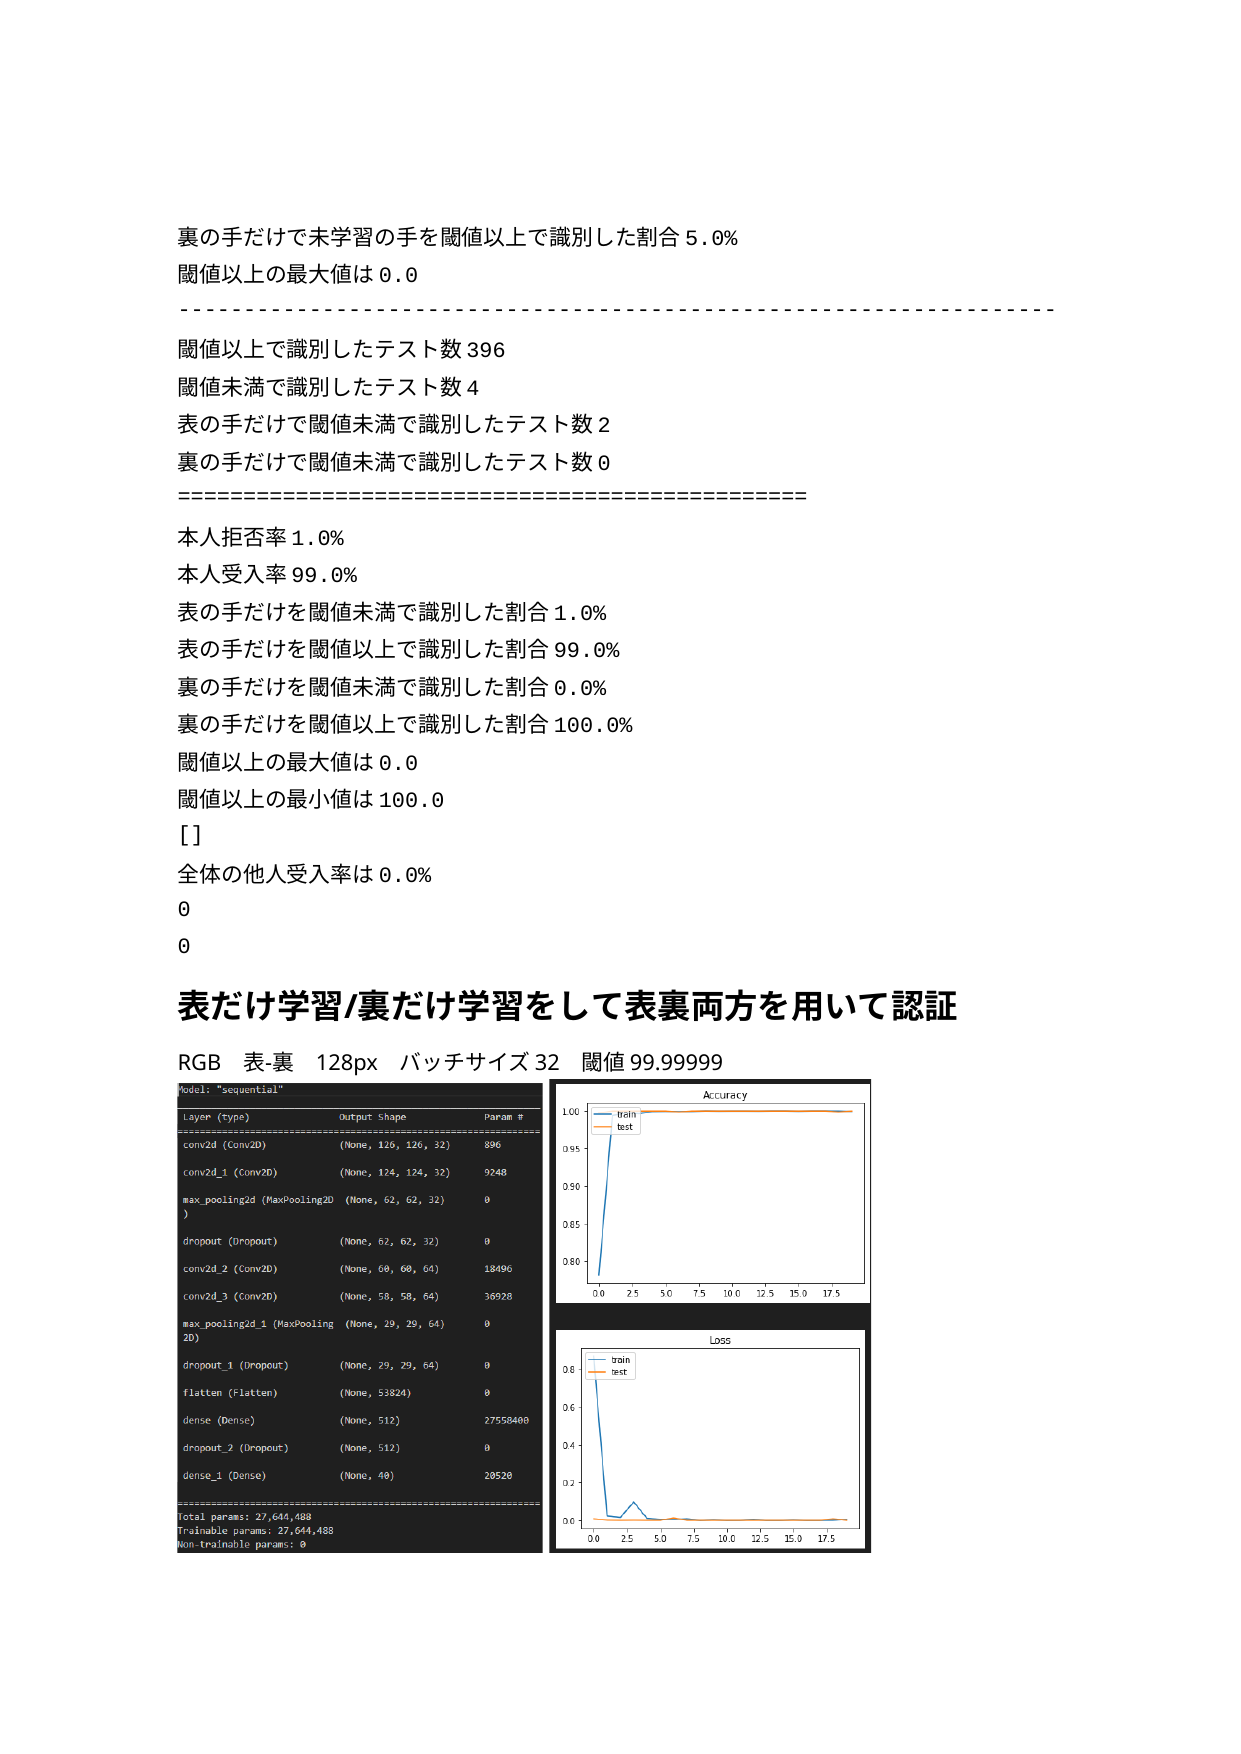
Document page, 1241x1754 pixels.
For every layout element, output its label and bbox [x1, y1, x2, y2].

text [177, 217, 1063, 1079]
picture [549, 1079, 872, 1553]
picture [177, 1083, 543, 1553]
